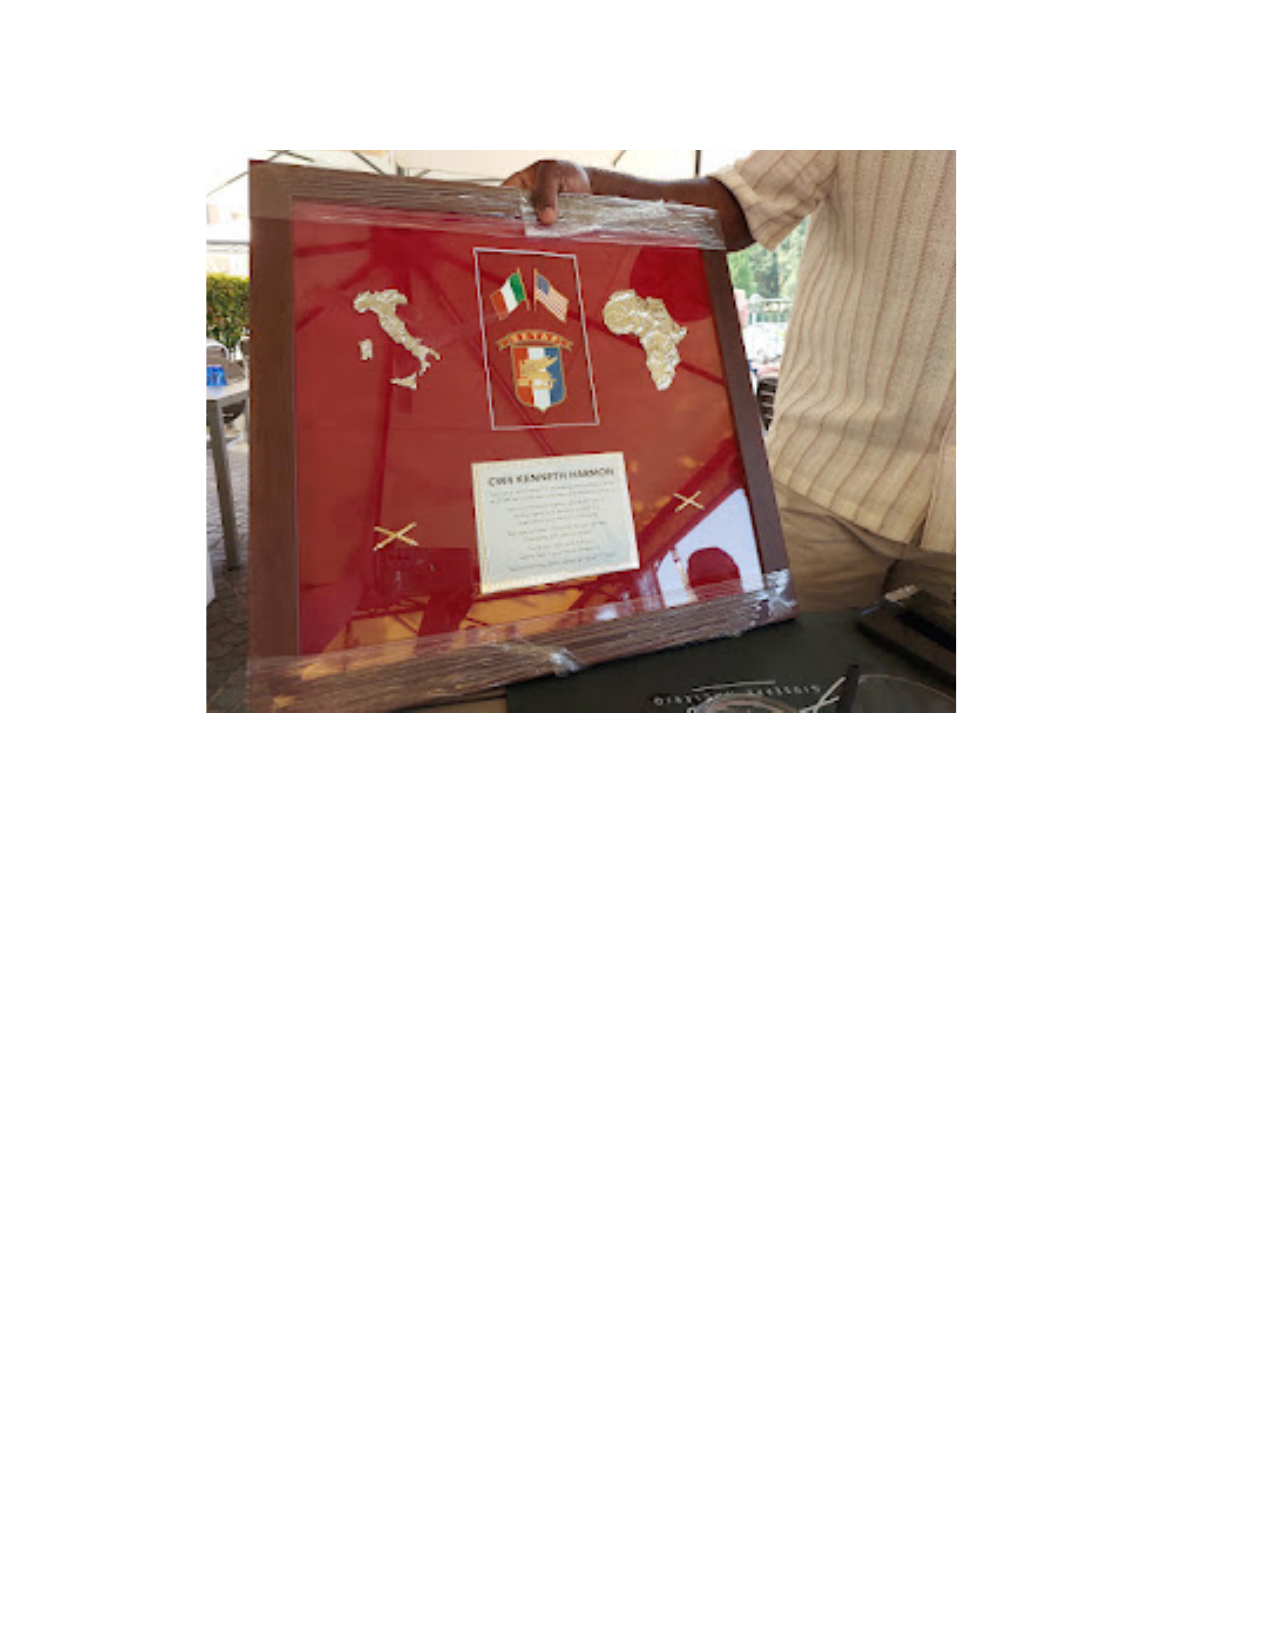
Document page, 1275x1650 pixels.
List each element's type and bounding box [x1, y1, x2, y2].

picture [206, 150, 957, 713]
